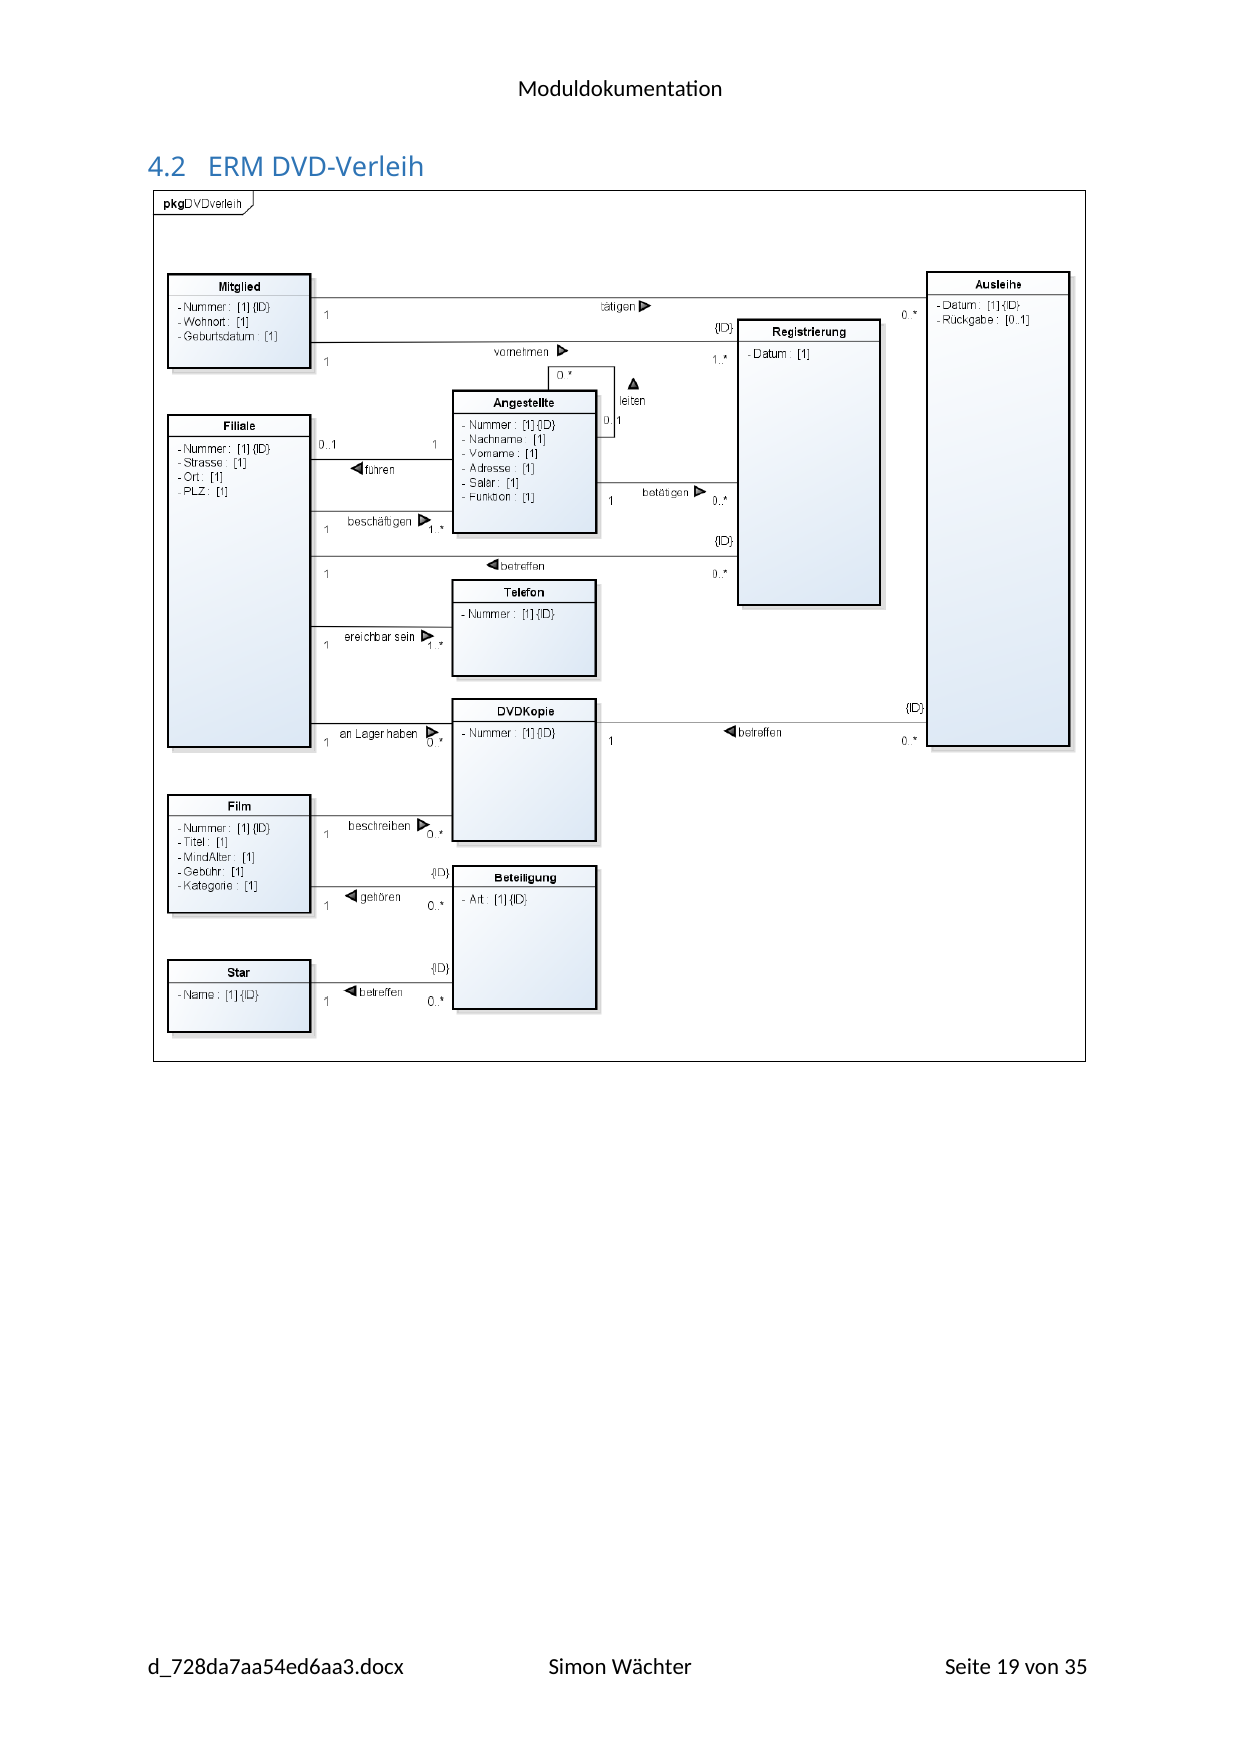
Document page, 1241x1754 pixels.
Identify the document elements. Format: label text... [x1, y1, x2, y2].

subtitle ERM DVD-Verleih [148, 148, 1093, 184]
picture [147, 187, 1093, 1067]
